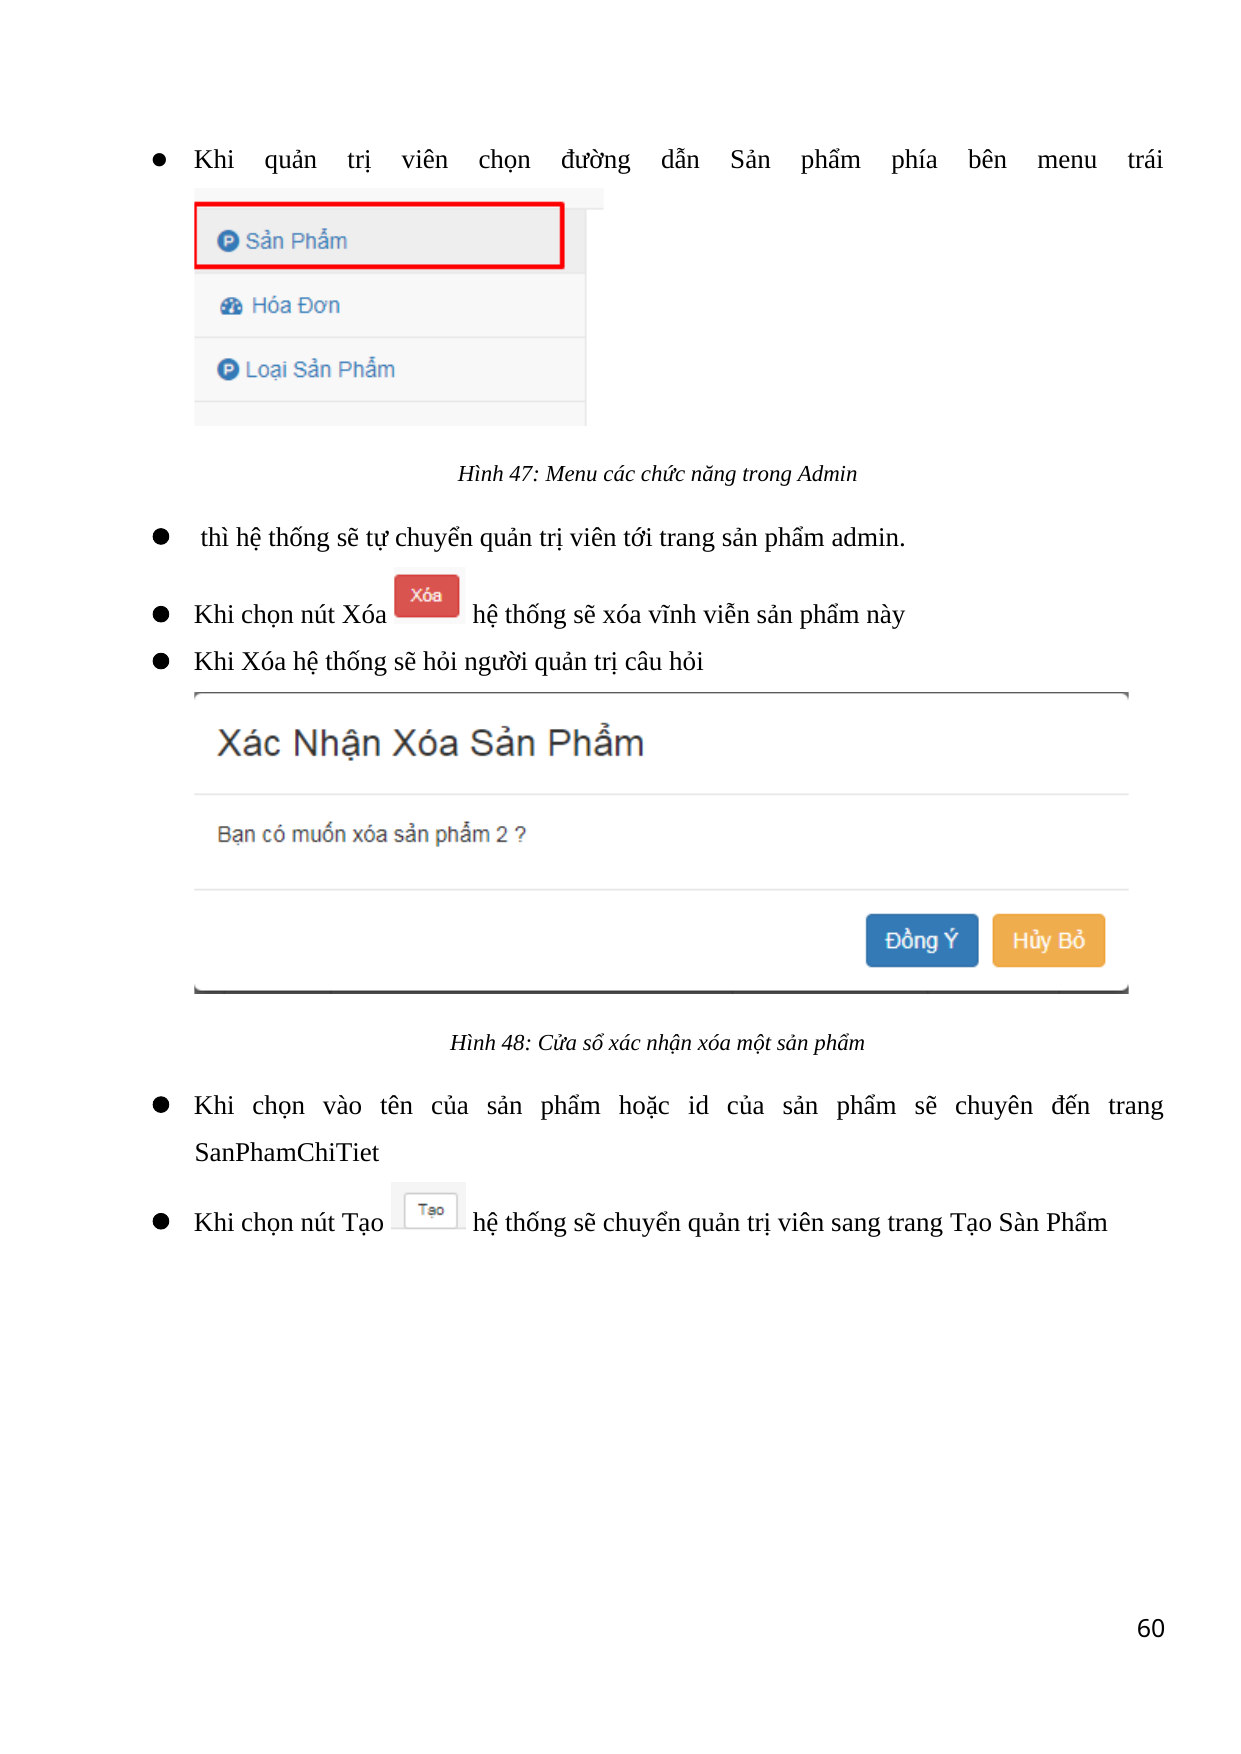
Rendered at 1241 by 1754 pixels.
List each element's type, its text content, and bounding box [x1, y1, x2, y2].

list thì hệ thống sẽ tự chuyển quản trị viên tới trang sản phẩm admin. [151, 521, 1165, 552]
list Khi Xóa hệ thống sẽ hỏi người quản trị câu hỏi [151, 646, 1165, 677]
list Khi chọn vào tên của sản phẩm hoặc id của sản phẩm sẽ chuyên đến trang SanPhamChiTiet [151, 1089, 1165, 1167]
text Hình 48: Cửa sổ xác nhận xóa một sản phẩm [150, 1029, 1165, 1055]
picture [393, 567, 466, 624]
picture [390, 1182, 466, 1231]
picture [194, 692, 1129, 994]
list Khi chọn nút Tạo hệ thống sẽ chuyển quản trị viên sang trang Tạo Sàn Phẩm [151, 1182, 1165, 1237]
list Khi chọn nút Xóa hệ thống sẽ xóa vĩnh viễn sản phẩm này [151, 568, 1165, 630]
text Hình 47: Menu các chức năng trong Admin [150, 461, 1165, 487]
picture [194, 188, 604, 426]
